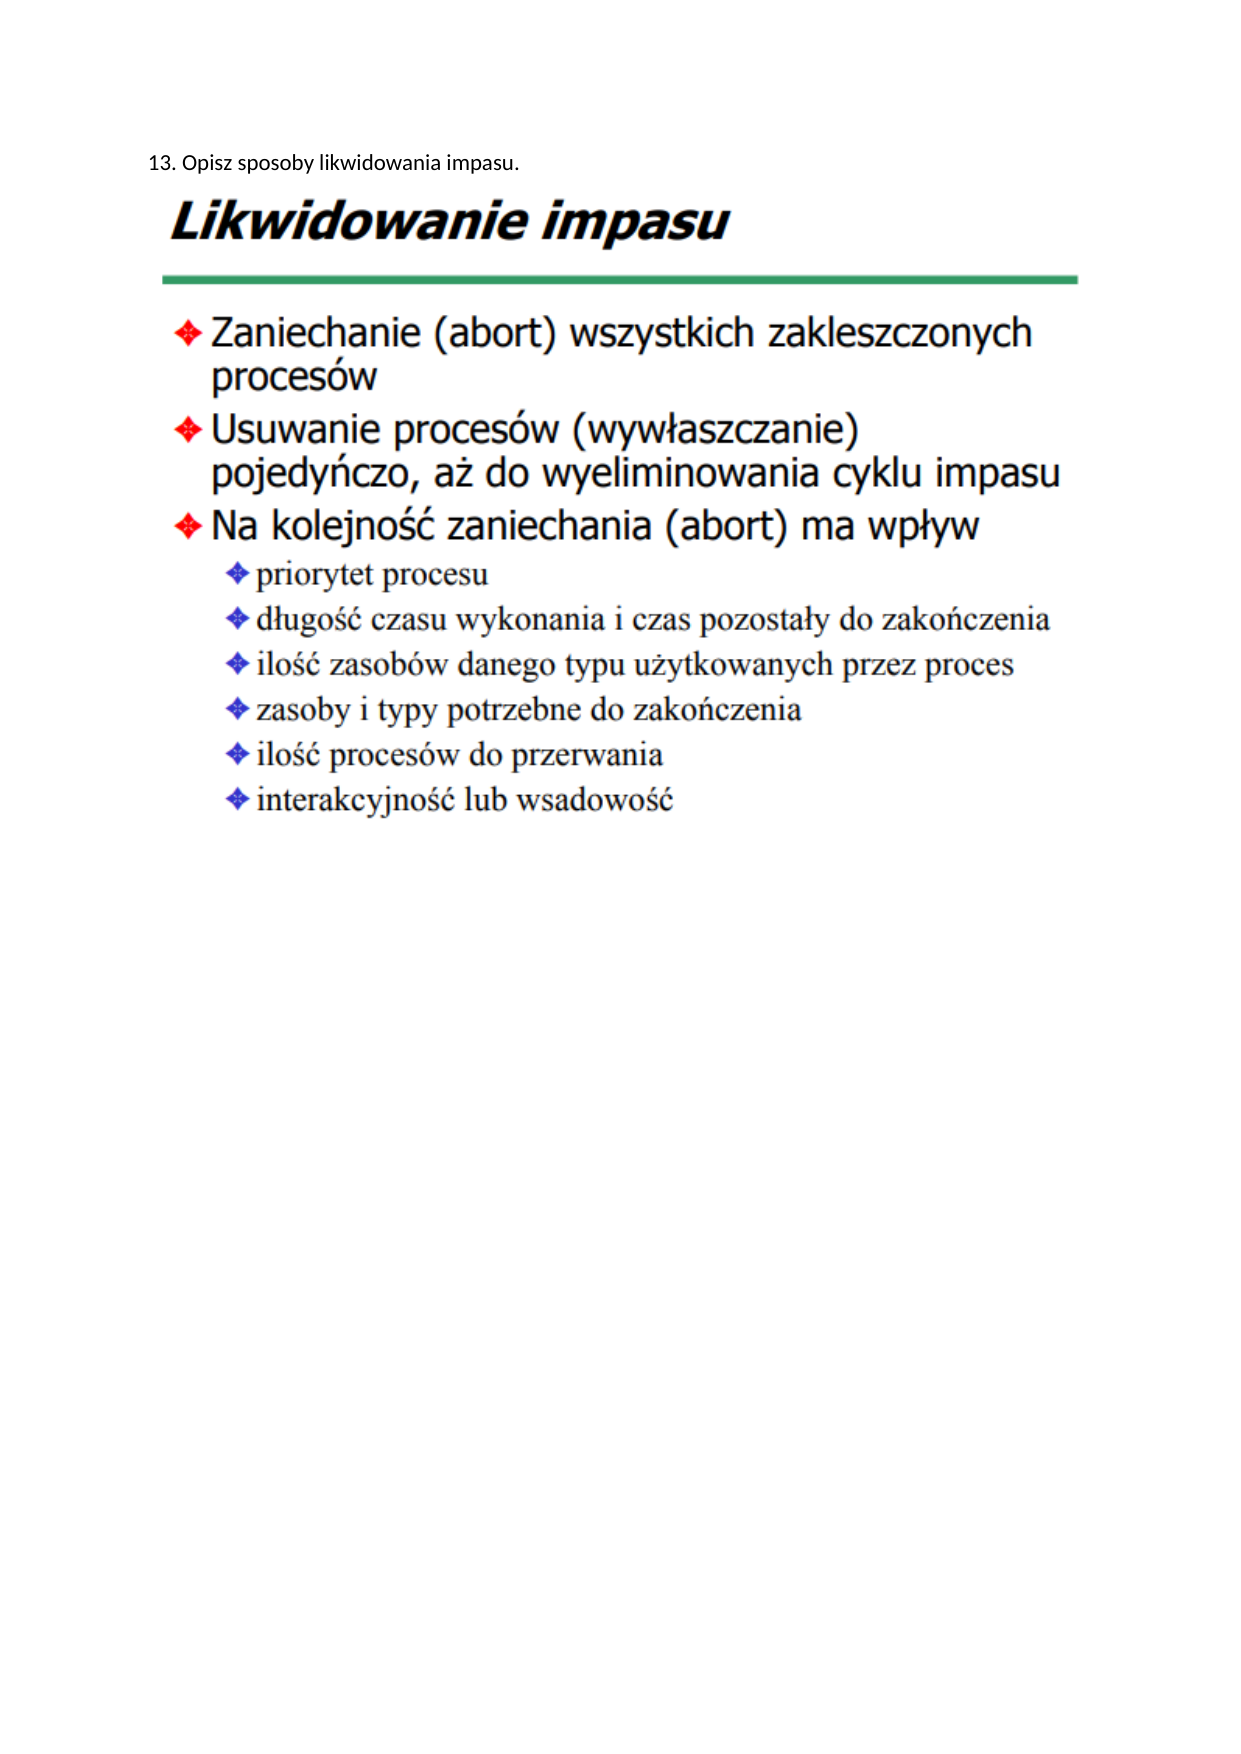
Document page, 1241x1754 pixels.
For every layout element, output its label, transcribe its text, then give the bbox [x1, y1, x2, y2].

text 13. Opisz sposoby likwidowania impasu. [148, 148, 1093, 177]
picture [147, 177, 1093, 837]
